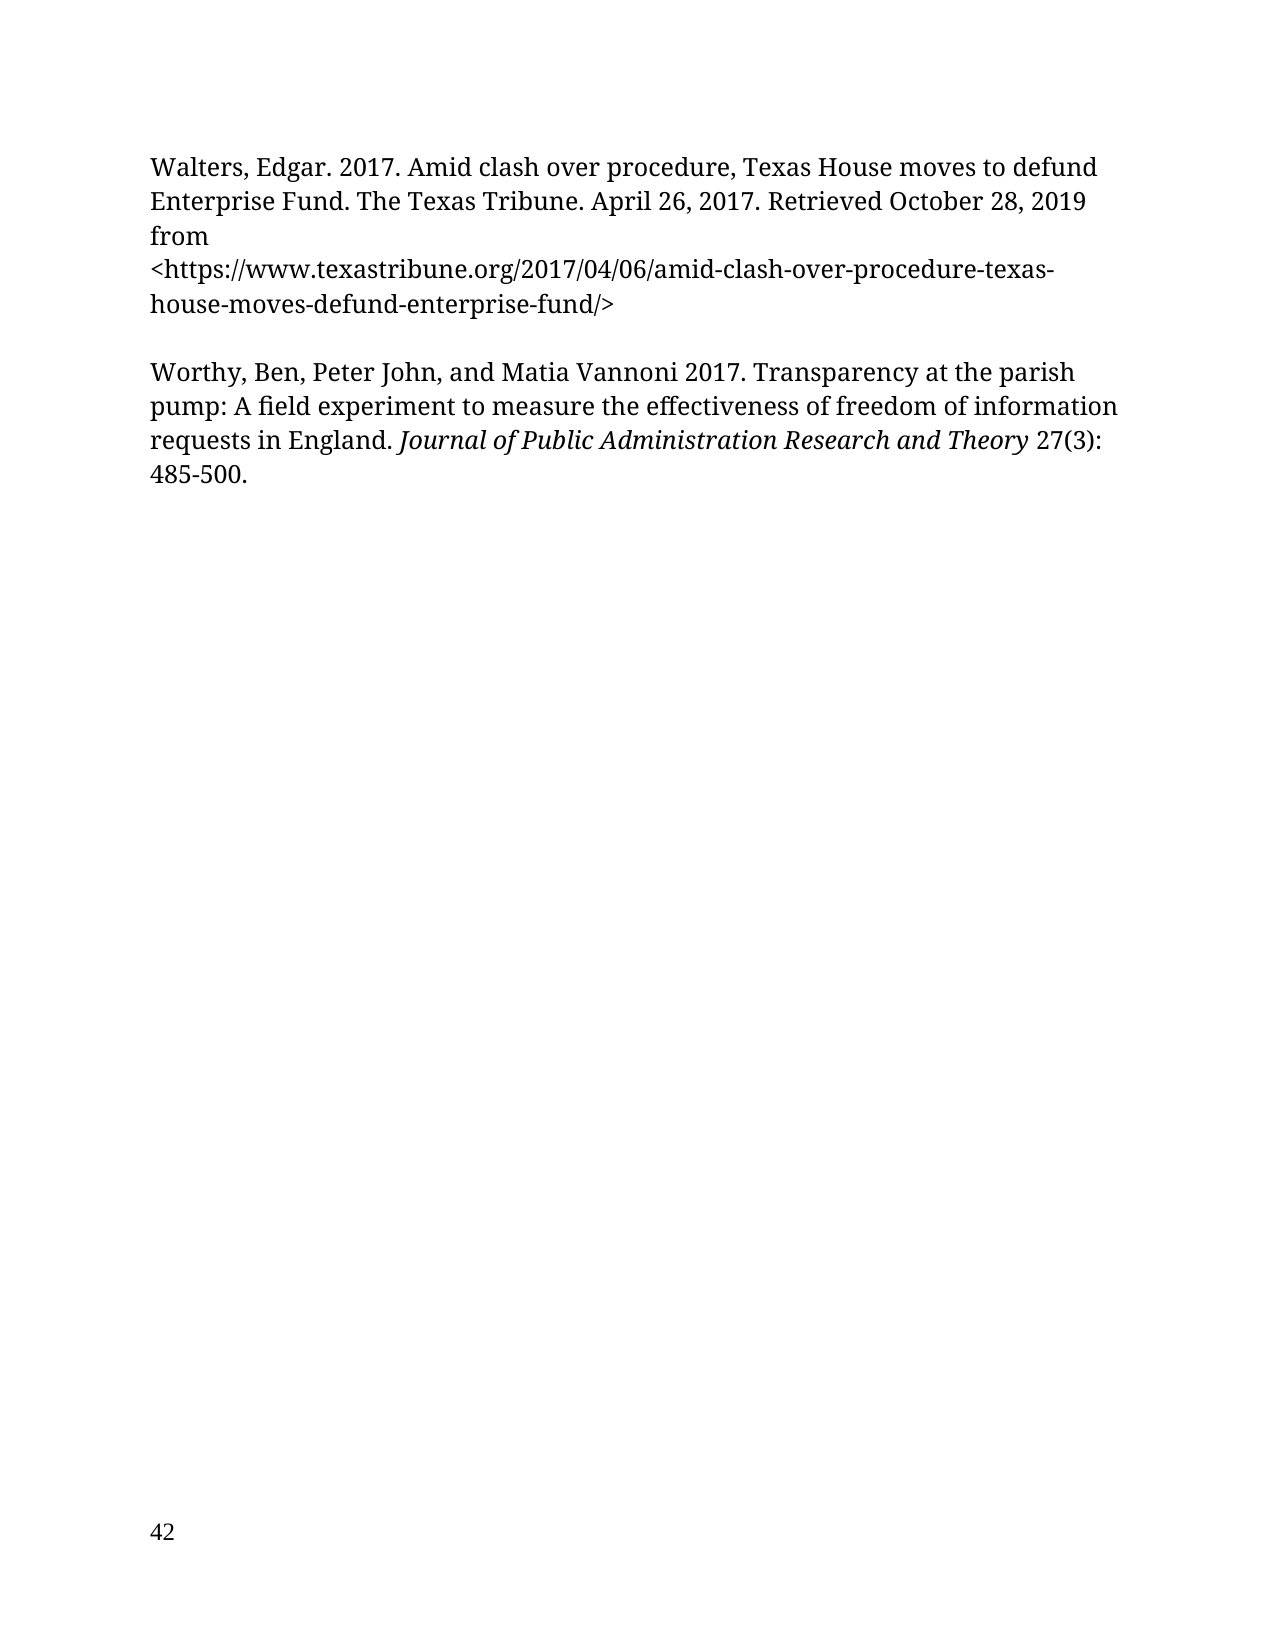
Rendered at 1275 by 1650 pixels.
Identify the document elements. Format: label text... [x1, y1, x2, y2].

text <https://www.texastribune.org/2017/04/06/amid-clash-over-procedure-texas-house-moves-defund-enterprise-fund/> [150, 252, 1125, 320]
text Walters, Edgar. 2017. Amid clash over procedure, Texas House moves to defund Enterprise Fund. The Texas Tribune. April 26, 2017. Retrieved October 28, 2019 from [150, 150, 1125, 252]
text Worthy, Ben, Peter John, and Matia Vannoni 2017. Transparency at the parish pump: A field experiment to measure the effectiveness of freedom of information requests in England. Journal of Public Administration Research and Theory 27(3): 485-500. [150, 354, 1125, 491]
